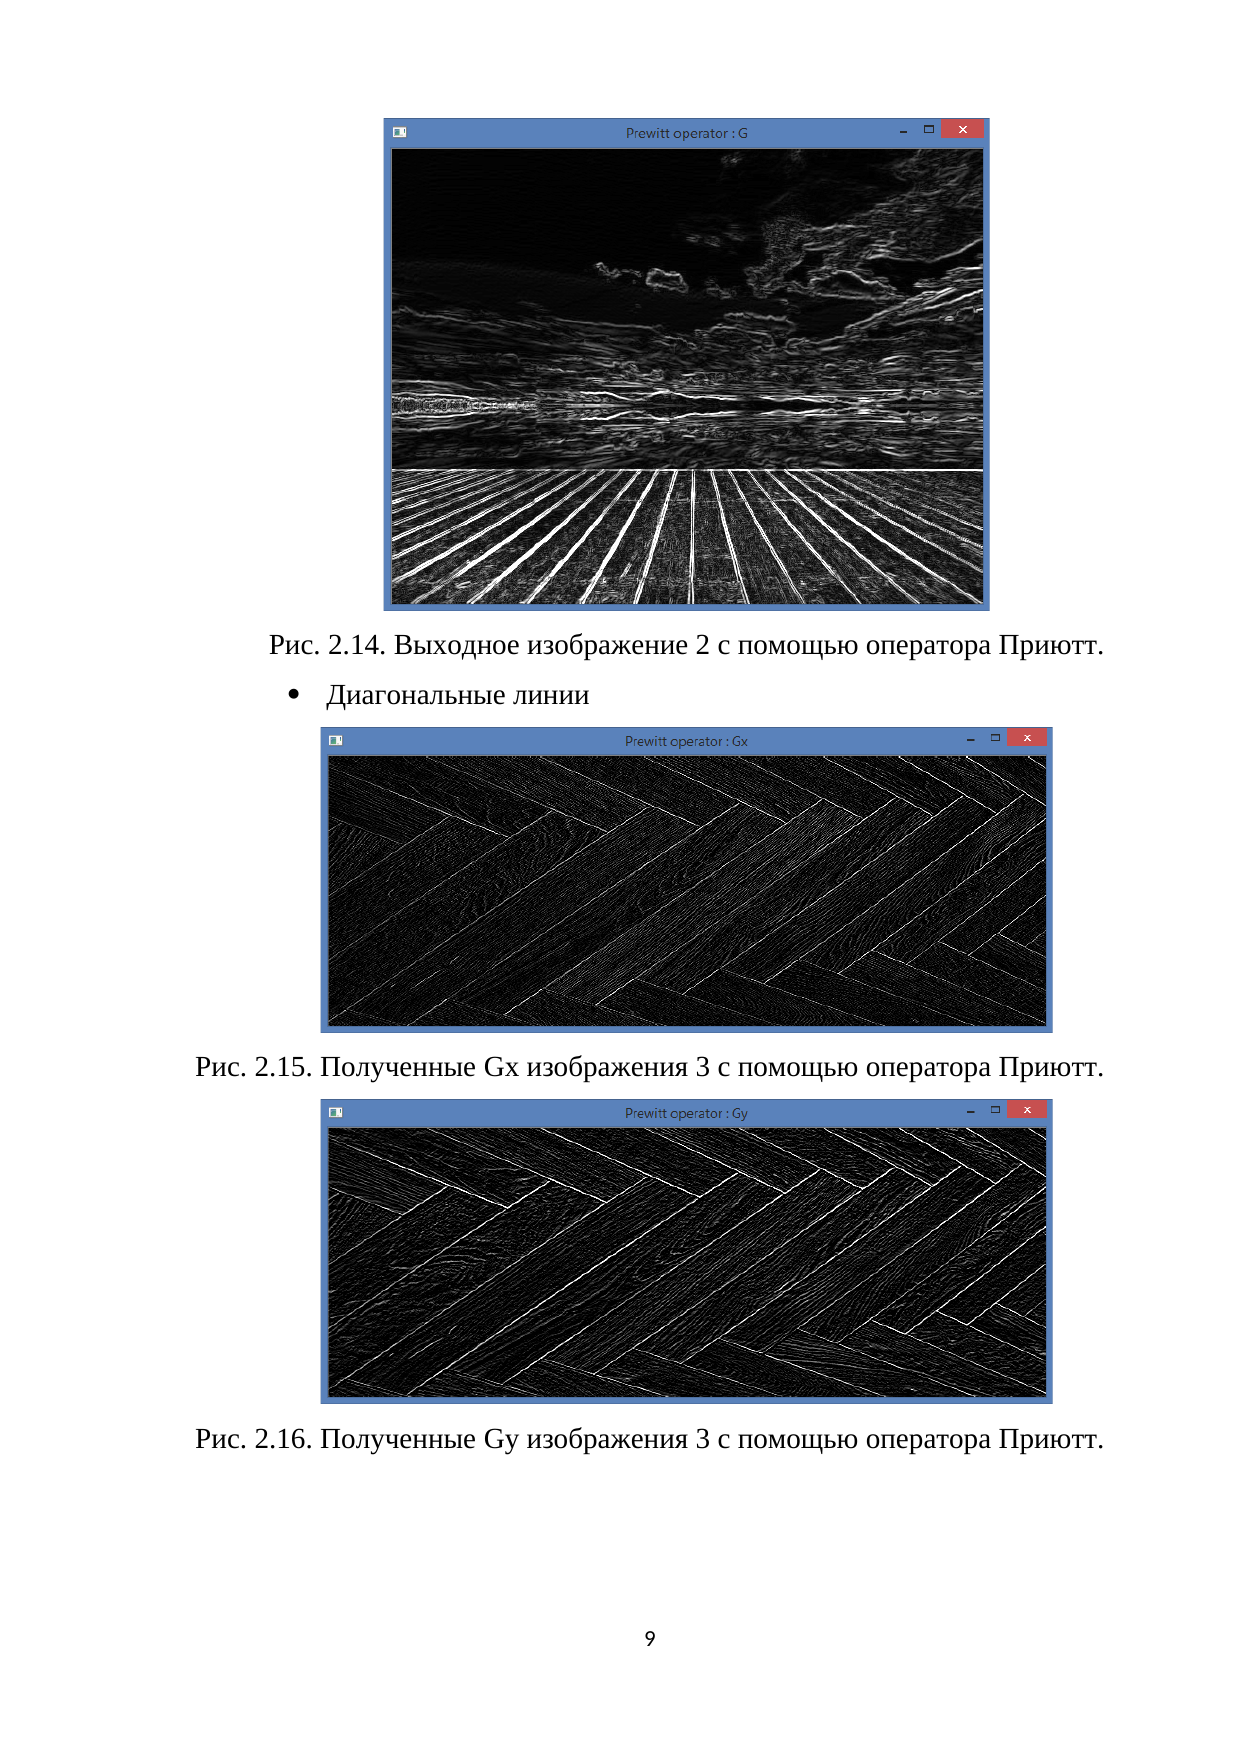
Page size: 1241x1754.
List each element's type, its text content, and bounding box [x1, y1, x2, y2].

text Рис. 2.16. Полученные Gy изображения 3 с помощью оператора Приютт. [177, 1421, 1122, 1454]
text Рис. 2.14. Выходное изображение 2 с помощью оператора Приютт. [177, 627, 1122, 660]
picture [320, 727, 1053, 1033]
list Диагональные линии [288, 677, 1122, 711]
picture [383, 118, 990, 611]
picture [320, 1099, 1053, 1404]
text Рис. 2.15. Полученные Gx изображения 3 с помощью оператора Приютт. [177, 1049, 1122, 1083]
